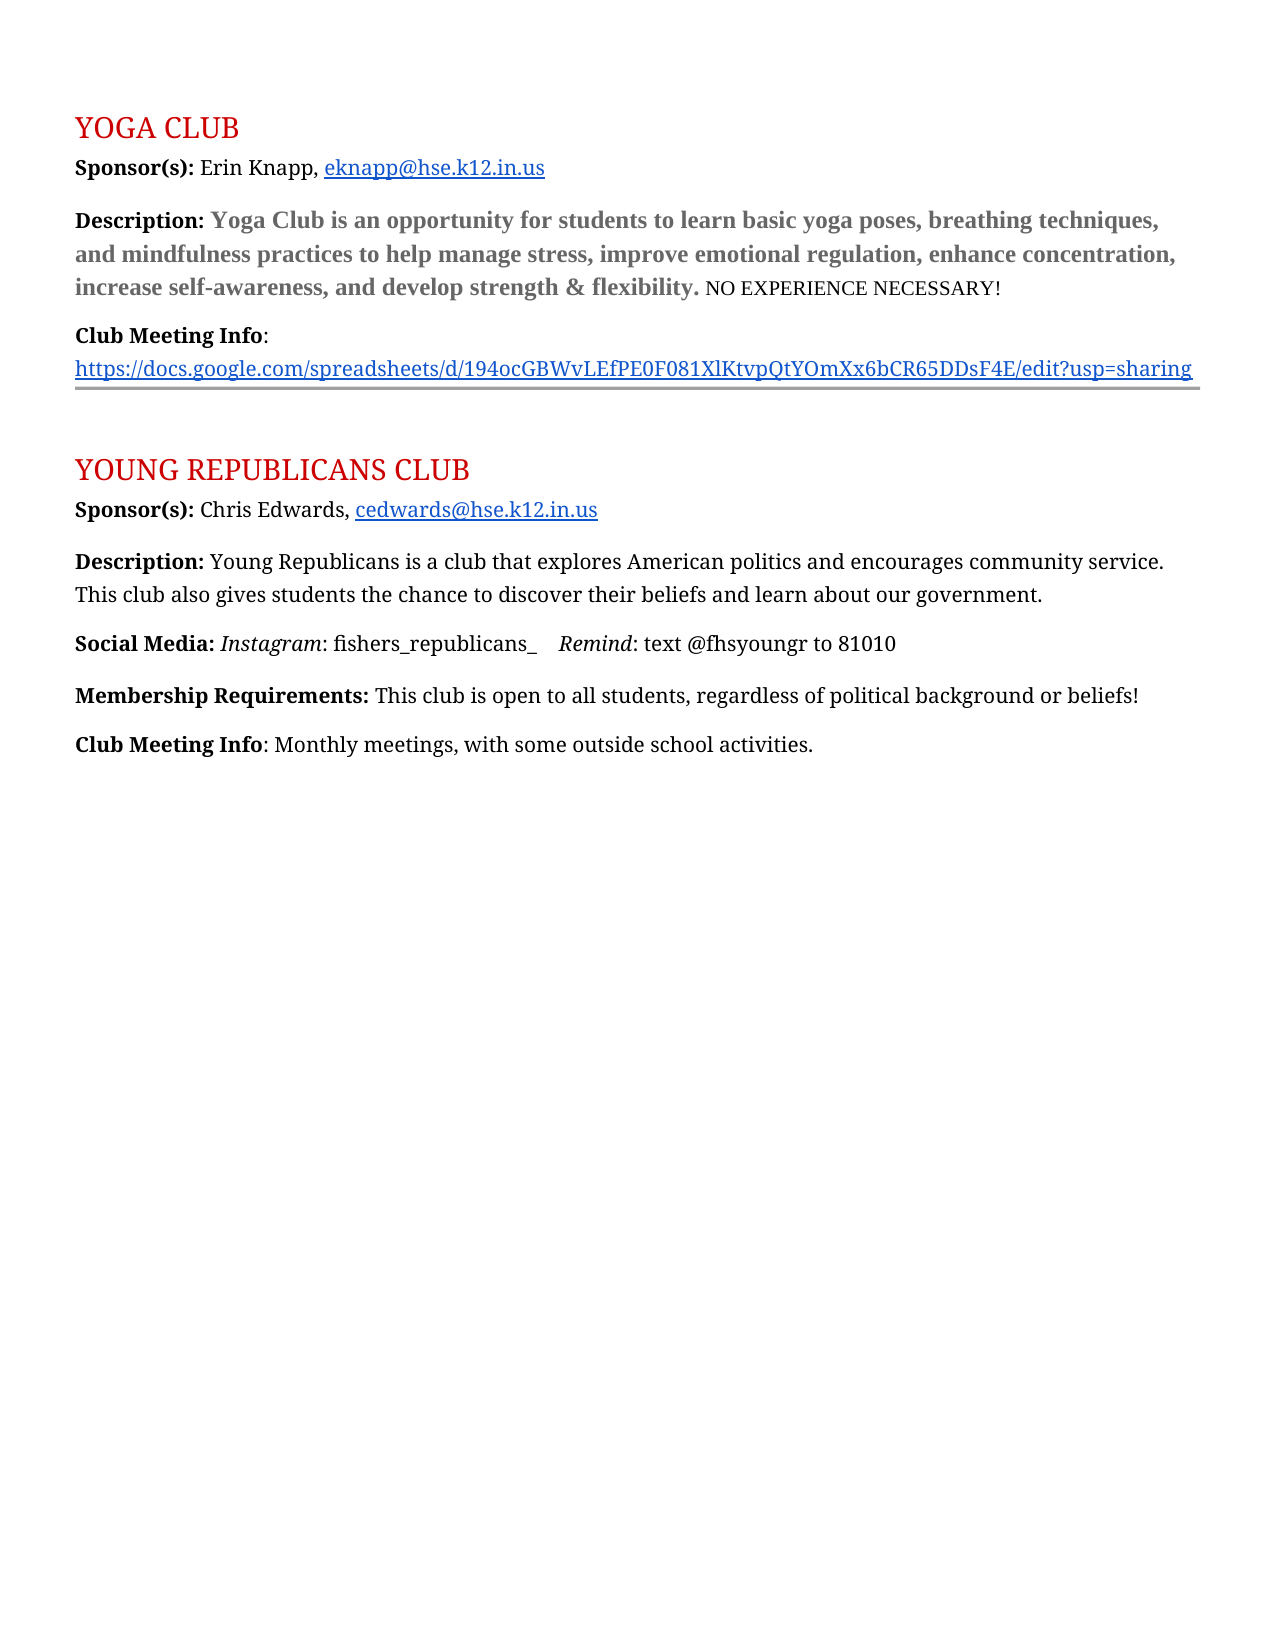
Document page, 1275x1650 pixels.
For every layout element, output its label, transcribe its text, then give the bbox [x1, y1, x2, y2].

text YOUNG REPUBLICANS CLUB [75, 449, 1200, 489]
text Club Meeting Info: https://docs.google.com/spreadsheets/d/194ocGBWvLEfPE0F081XlKtvpQtYOmXx6bCR65DDsF4E/edit?usp=sharing [75, 321, 1200, 382]
text Social Media: Instagram: fishers_republicans_ Remind: text @fhsyoungr to 81010 [75, 629, 1200, 657]
text YOGA CLUB [75, 108, 1200, 147]
text Sponsor(s): Chris Edwards, cedwards@hse.k12.in.us [75, 495, 1200, 523]
text Club Meeting Info: Monthly meetings, with some outside school activities. [75, 730, 1200, 758]
text Description: Young Republicans is a club that explores American politics and encourages community service. This club also gives students the chance to discover their beliefs and learn about our government. [75, 547, 1200, 608]
text Description: Yoga Club is an opportunity for students to learn basic yoga poses, breathing techniques, and mindfulness practices to help manage stress, improve emotional regulation, enhance concentration, increase self-awareness, and develop strength & flexibility. NO EXPERIENCE NECESSARY! [75, 205, 1200, 301]
text Sponsor(s): Erin Knapp, eknapp@hse.k12.in.us [75, 153, 1200, 182]
text Membership Requirements: This club is open to all students, regardless of political background or beliefs! [75, 681, 1200, 709]
